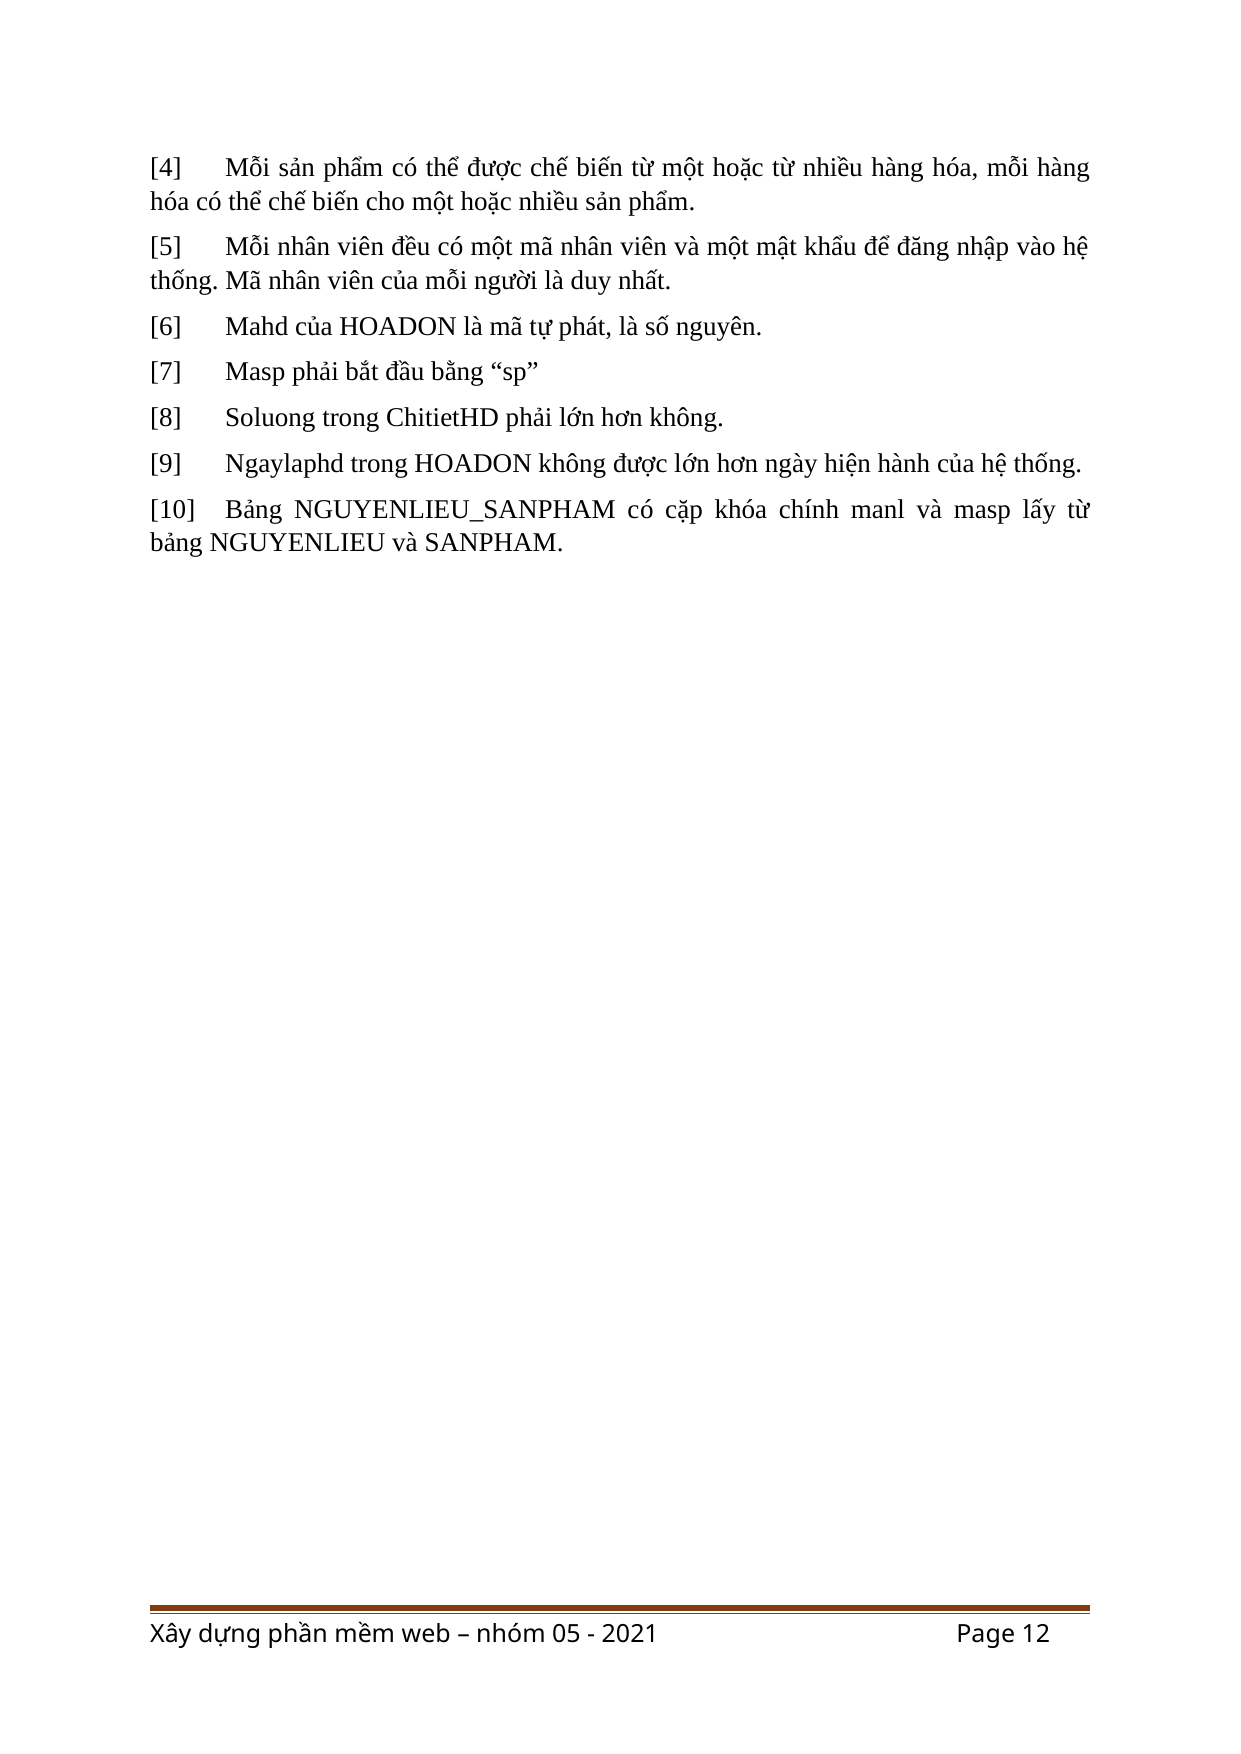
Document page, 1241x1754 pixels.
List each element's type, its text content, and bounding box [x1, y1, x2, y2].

text Bảng NGUYENLIEU_SANPHAM có cặp khóa chính manl và masp lấy từ bảng NGUYENLIEU và SANPHAM. [150, 492, 1090, 558]
text Mỗi nhân viên đều có một mã nhân viên và một mật khẩu để đăng nhập vào hệ thống. Mã nhân viên của mỗi người là duy nhất. [150, 229, 1090, 296]
text Mahd của HOADON là mã tự phát, là số nguyên. [150, 308, 1090, 342]
text Ngaylaphd trong HOADON không được lớn hơn ngày hiện hành của hệ thống. [150, 446, 1090, 479]
text Masp phải bắt đầu bằng “sp” [150, 354, 1090, 387]
text Mỗi sản phẩm có thể được chế biến từ một hoặc từ nhiều hàng hóa, mỗi hàng hóa có thể chế biến cho một hoặc nhiều sản phẩm. [150, 150, 1090, 217]
text Soluong trong ChitietHD phải lớn hơn không. [150, 400, 1090, 433]
